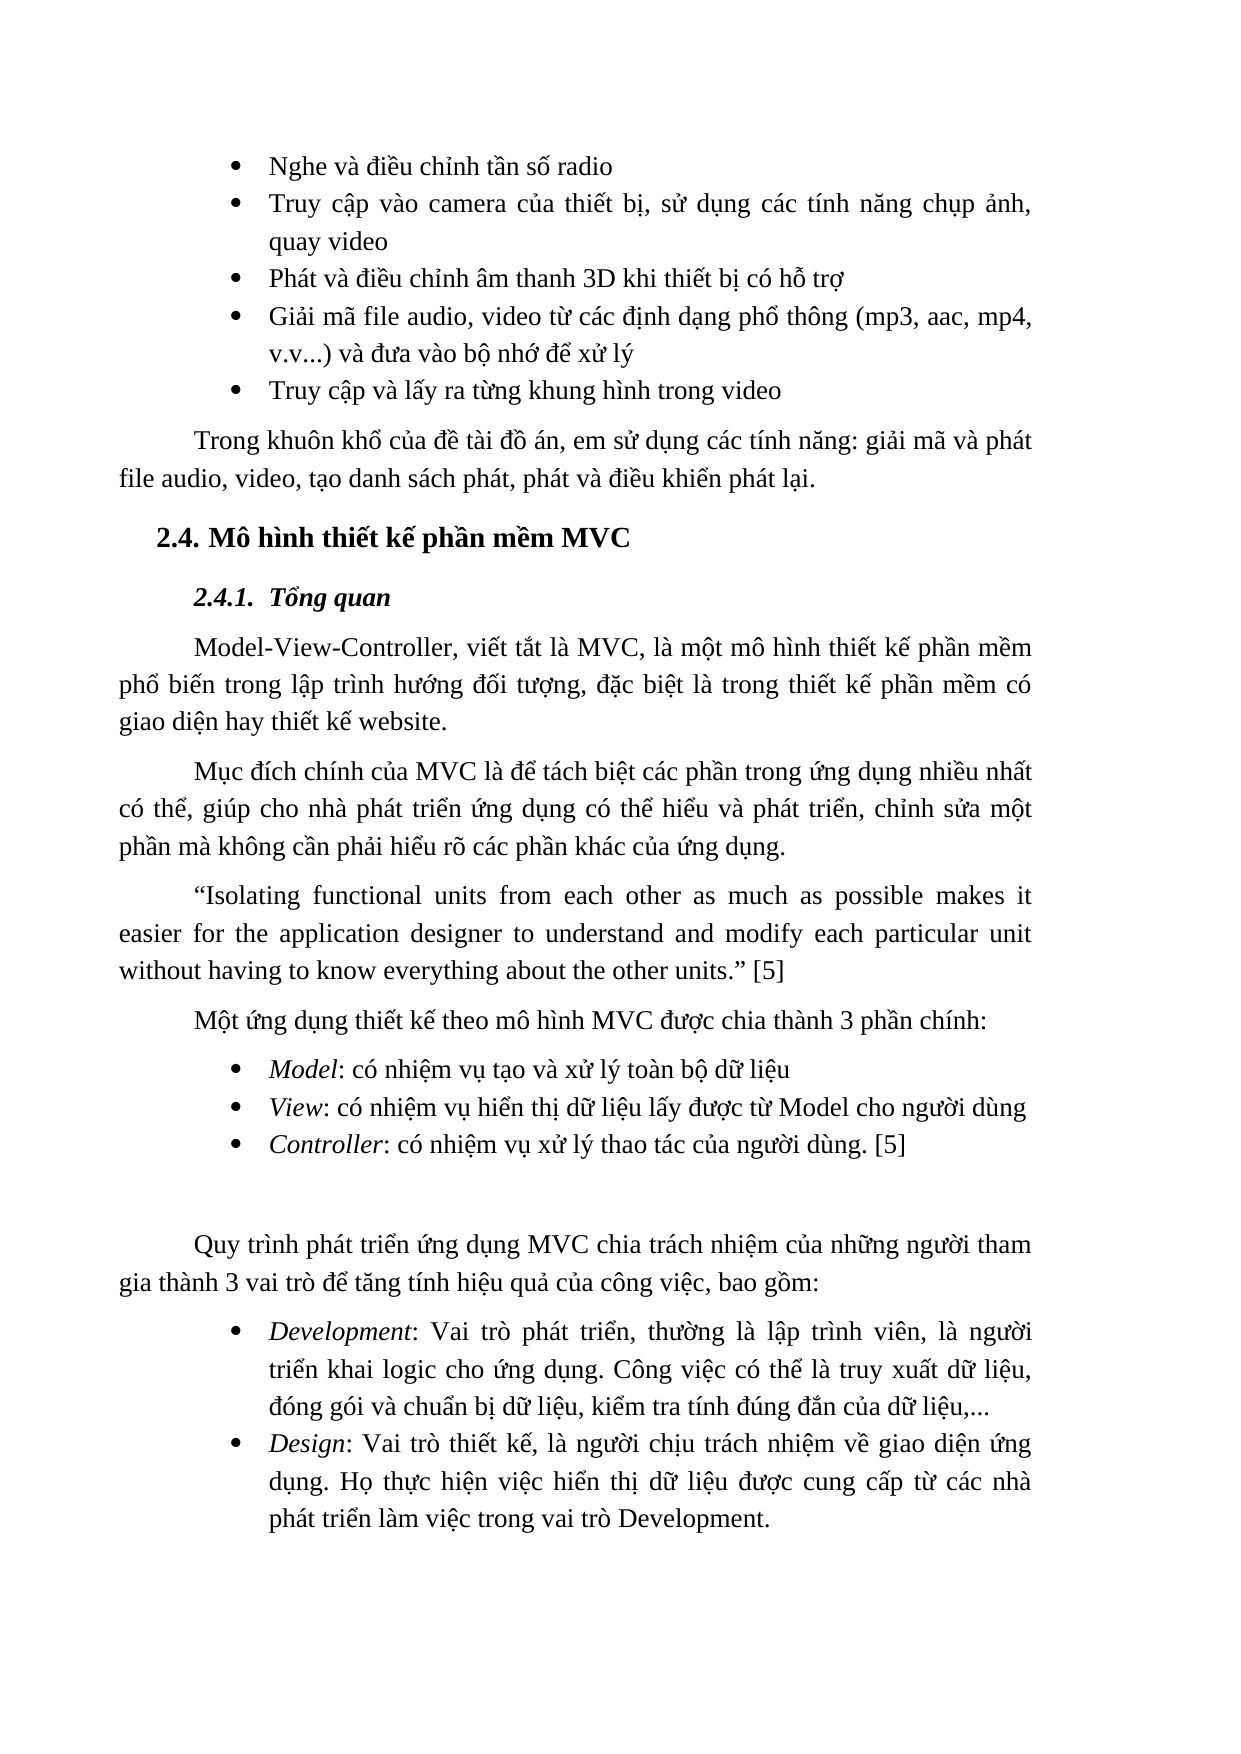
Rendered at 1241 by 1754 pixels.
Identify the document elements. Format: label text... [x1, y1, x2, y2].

text Quy trình phát triển ứng dụng MVC chia trách nhiệm của những người tham gia thành 3 vai trò để tăng tính hiệu quả của công việc, bao gồm: [118, 1228, 1033, 1297]
list Model: có nhiệm vụ tạo và xử lý toàn bộ dữ liệu [231, 1053, 1033, 1085]
list Design: Vai trò thiết kế, là người chịu trách nhiệm về giao diện ứng dụng. Họ thực hiện việc hiển thị dữ liệu được cung cấp từ các nhà phát triển làm việc trong vai trò Development. [231, 1427, 1033, 1533]
list View: có nhiệm vụ hiển thị dữ liệu lấy được từ Model cho người dùng [231, 1091, 1033, 1122]
list Controller: có nhiệm vụ xử lý thao tác của người dùng. [5] [231, 1128, 1033, 1160]
text “Isolating functional units from each other as much as possible makes it easier for the application designer to understand and modify each particular unit without having to know everything about the other units.” [5] [118, 879, 1033, 985]
text Một ứng dụng thiết kế theo mô hình MVC được chia thành 3 phần chính: [118, 1004, 1033, 1035]
list Phát và điều chỉnh âm thanh 3D khi thiết bị có hỗ trợ [231, 262, 1033, 293]
list Truy cập vào camera của thiết bị, sử dụng các tính năng chụp ảnh, quay video [231, 187, 1033, 256]
text Mục đích chính của MVC là để tách biệt các phần trong ứng dụng nhiều nhất có thể, giúp cho nhà phát triển ứng dụng có thể hiểu và phát triển, chỉnh sửa một phần mà không cần phải hiểu rõ các phần khác của ứng dụng. [118, 755, 1033, 861]
list Development: Vai trò phát triển, thường là lập trình viên, là người triển khai logic cho ứng dụng. Công việc có thể là truy xuất dữ liệu, đóng gói và chuẩn bị dữ liệu, kiểm tra tính đúng đắn của dữ liệu,... [231, 1315, 1033, 1421]
text Trong khuôn khổ của đề tài đồ án, em sử dụng các tính năng: giải mã và phát file audio, video, tạo danh sách phát, phát và điều khiển phát lại. [118, 424, 1033, 493]
subtitle Mô hình thiết kế phần mềm MVC [156, 520, 1033, 553]
list Giải mã file audio, video từ các định dạng phổ thông (mp3, aac, mp4, v.v...) và đưa vào bộ nhớ để xử lý [231, 300, 1033, 368]
list Truy cập và lấy ra từng khung hình trong video [231, 374, 1033, 406]
text Model-View-Controller, viết tắt là MVC, là một mô hình thiết kế phần mềm phổ biến trong lập trình hướng đối tượng, đặc biệt là trong thiết kế phần mềm có giao diện hay thiết kế website. [118, 631, 1033, 736]
list Nghe và điều chỉnh tần số radio [231, 150, 1033, 181]
subtitle Tổng quan [193, 581, 1033, 612]
